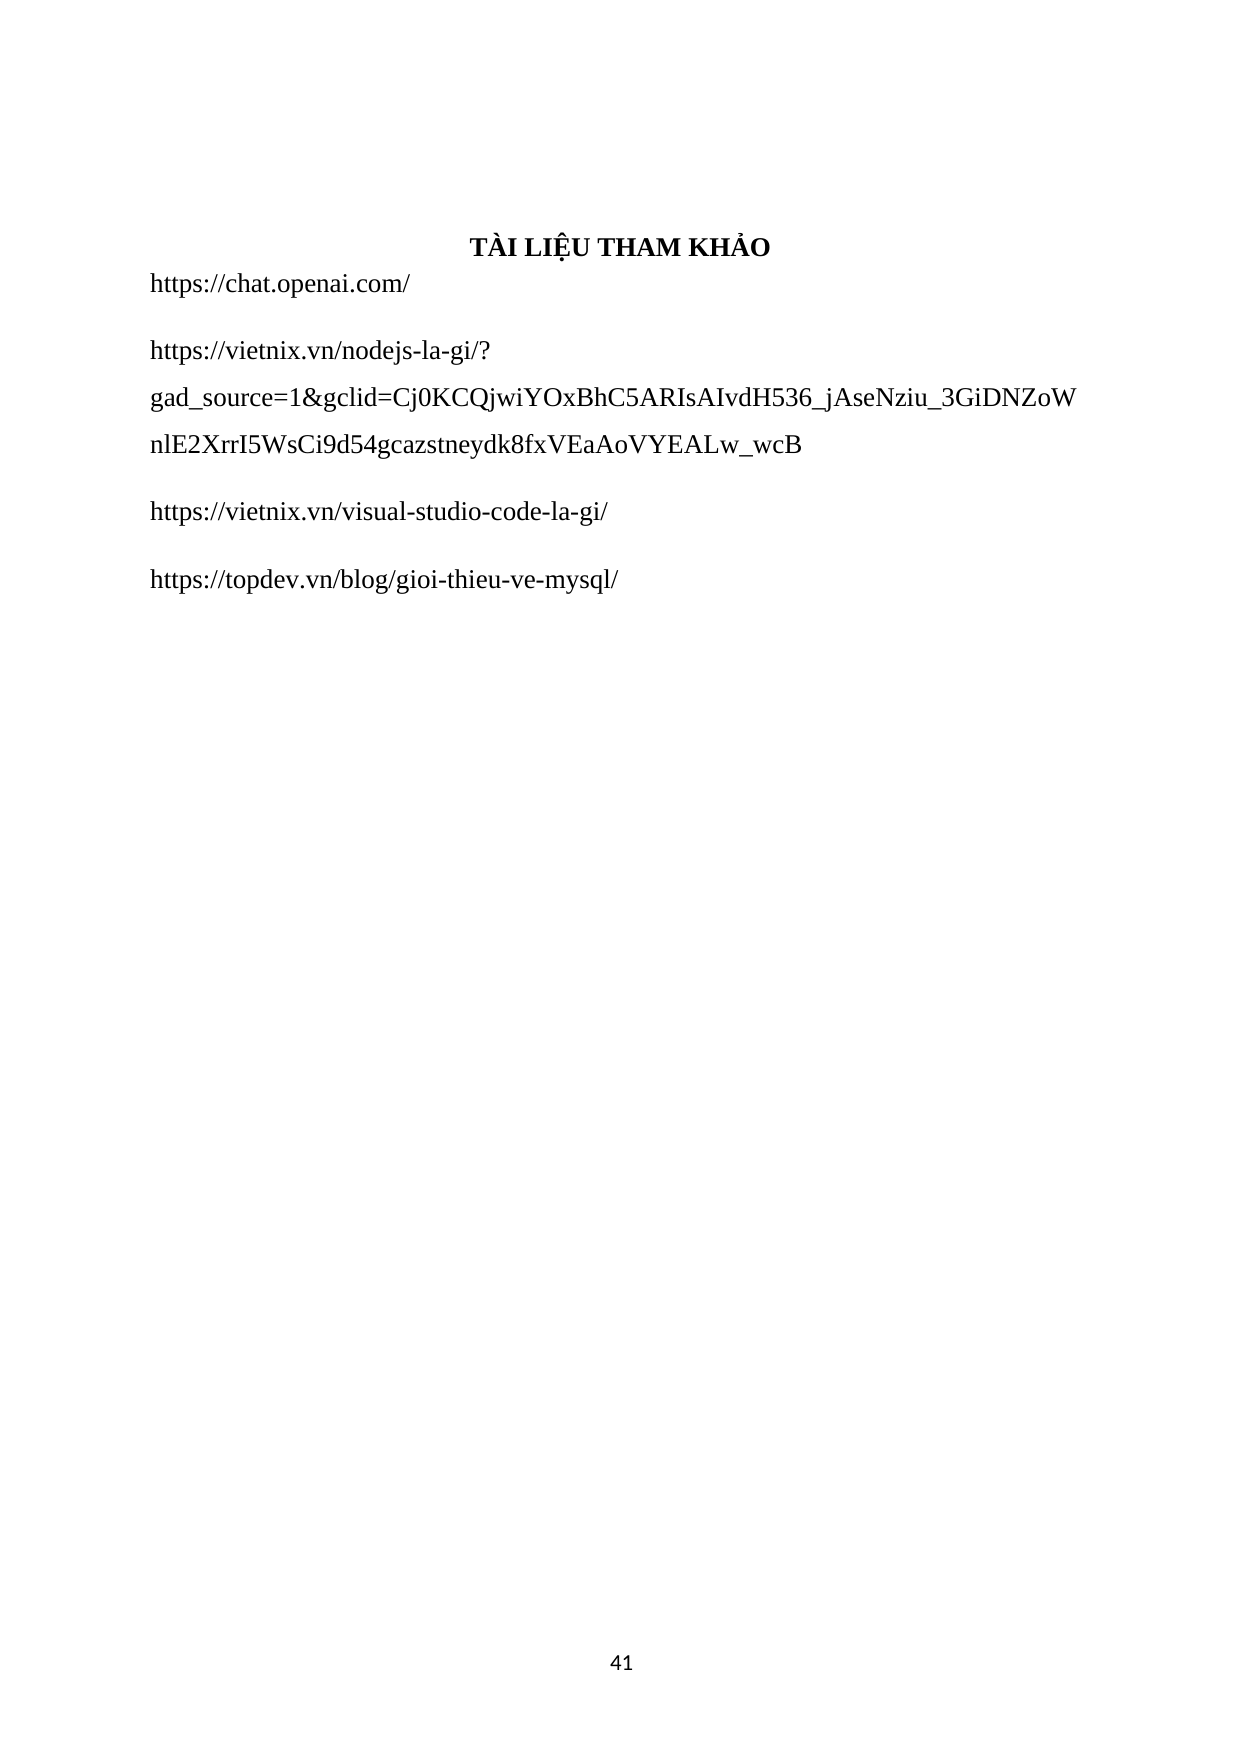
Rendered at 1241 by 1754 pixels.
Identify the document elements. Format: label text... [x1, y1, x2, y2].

text https://vietnix.vn/nodejs-la-gi/?gad_source=1&gclid=Cj0KCQjwiYOxBhC5ARIsAIvdH536_jAseNziu_3GiDNZoWnlE2XrrI5WsCi9d54gcazstneydk8fxVEaAoVYEALw_wcB [150, 334, 1090, 459]
text https://chat.openai.com/ [150, 267, 1090, 298]
text https://topdev.vn/blog/gioi-thieu-ve-mysql/ [150, 563, 1090, 594]
text https://vietnix.vn/visual-studio-code-la-gi/ [150, 495, 1090, 526]
subtitle TÀI LIỆU THAM KHẢO [150, 231, 1090, 262]
